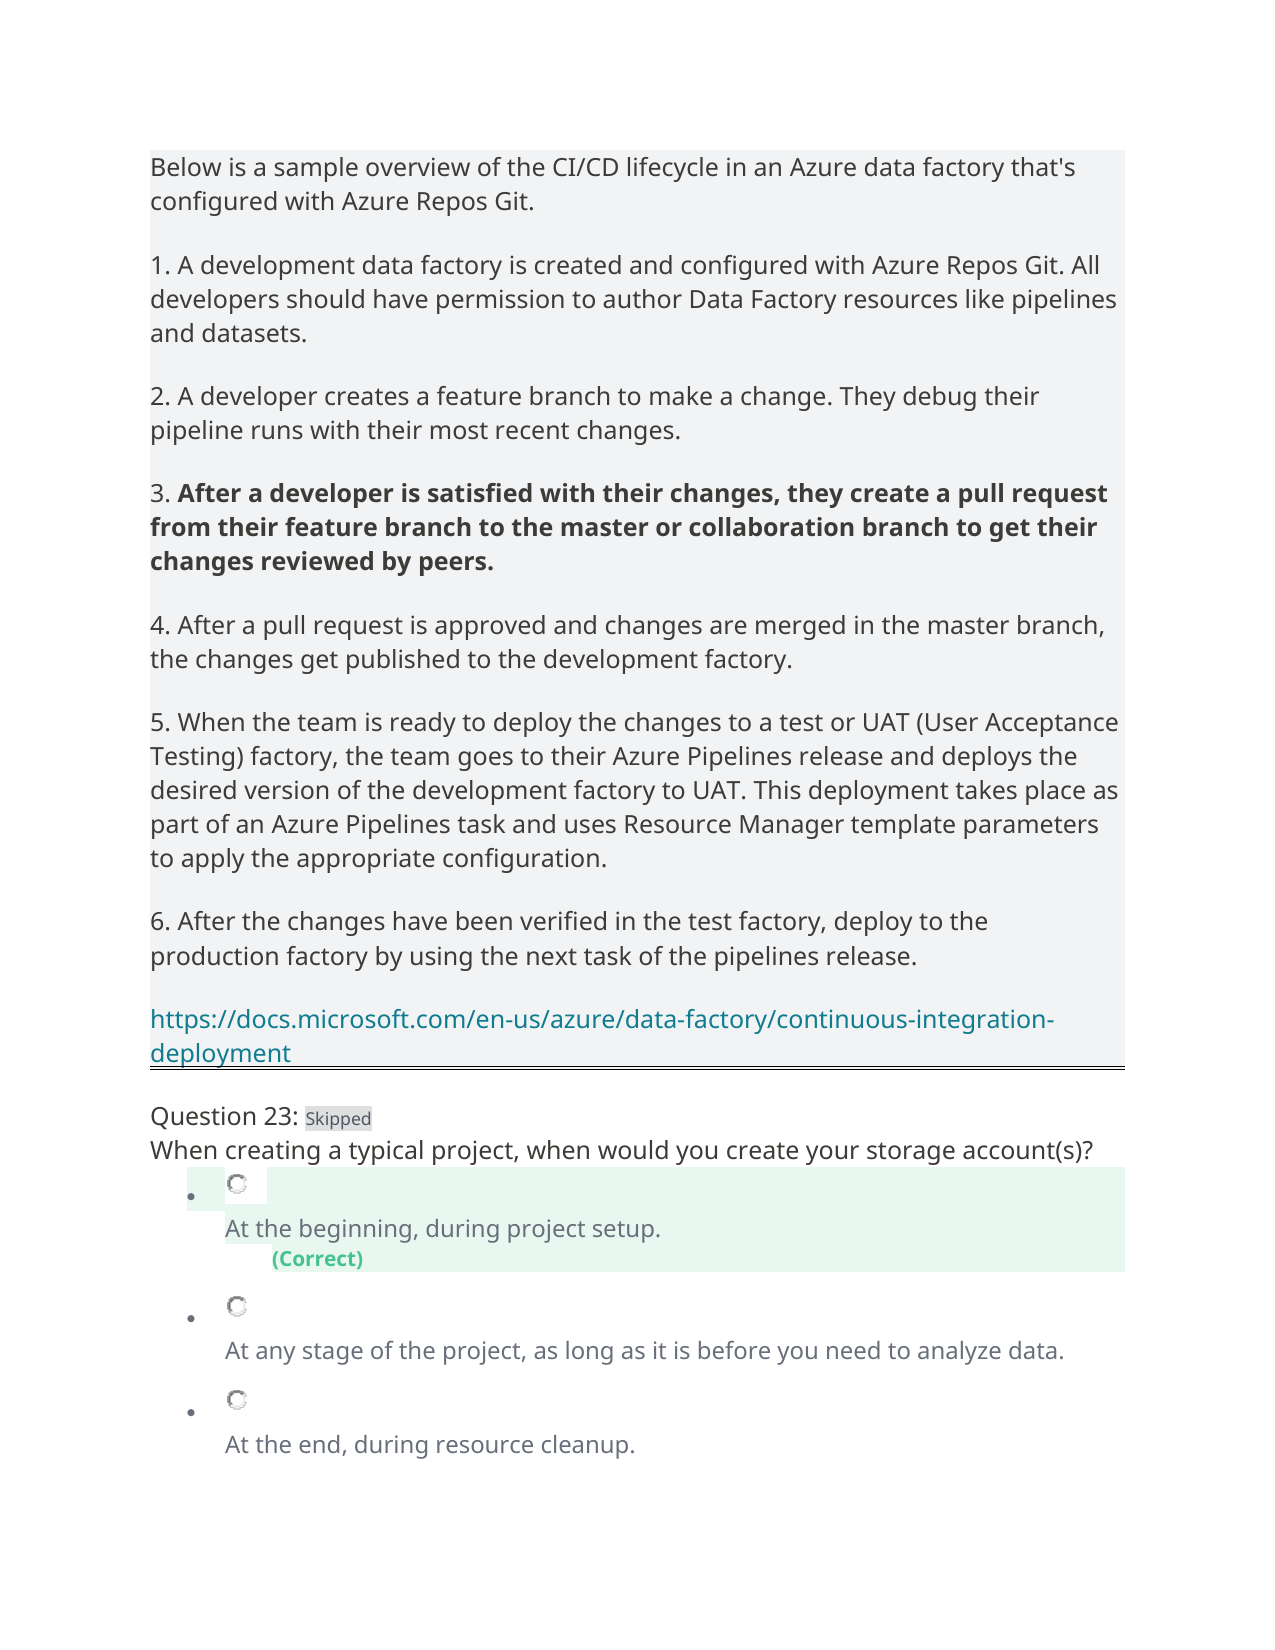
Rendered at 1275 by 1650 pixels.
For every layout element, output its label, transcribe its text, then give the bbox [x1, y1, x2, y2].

list ​ [187, 1383, 1125, 1427]
text 6. After the changes have been verified in the test factory, deploy to the production factory by using the next task of the pipelines release. [150, 904, 1125, 972]
text 5. When the team is ready to deploy the changes to a test or UAT (User Acceptance Testing) factory, the team goes to their Azure Pipelines release and deploys the desired version of the development factory to UAT. This deployment takes place as part of an Azure Pipelines task and uses Resource Manager template parameters to apply the appropriate configuration. [150, 704, 1125, 875]
list ​ [187, 1167, 1125, 1211]
text 1. A development data factory is created and configured with Azure Repos Git. All developers should have permission to author Data Factory resources like pipelines and datasets. [150, 247, 1125, 349]
text At the end, during resource cleanup. [225, 1427, 1125, 1460]
text Below is a sample overview of the CI/CD lifecycle in an Azure data factory that's configured with Azure Repos Git. [150, 150, 1125, 218]
text https://docs.microsoft.com/en-us/azure/data-factory/continuous-integration-deployment [150, 1001, 1125, 1066]
text At any stage of the project, as long as it is before you need to analyze data. [225, 1334, 1125, 1366]
text Question 23: Skipped [150, 1099, 1125, 1133]
text 4. After a pull request is approved and changes are merged in the master branch, the changes get published to the development factory. [150, 607, 1125, 675]
text At the beginning, during project setup. [225, 1211, 1125, 1244]
list ​ [187, 1289, 1125, 1334]
text 3. After a developer is satisfied with their changes, they create a pull request from their feature branch to the master or collaboration branch to get their changes reviewed by peers. [150, 476, 1125, 578]
text (Correct) [272, 1244, 1125, 1272]
text 2. A developer creates a feature branch to make a change. They debug their pipeline runs with their most recent changes. [150, 379, 1125, 447]
text When creating a typical project, when would you create your storage account(s)? [150, 1133, 1125, 1167]
